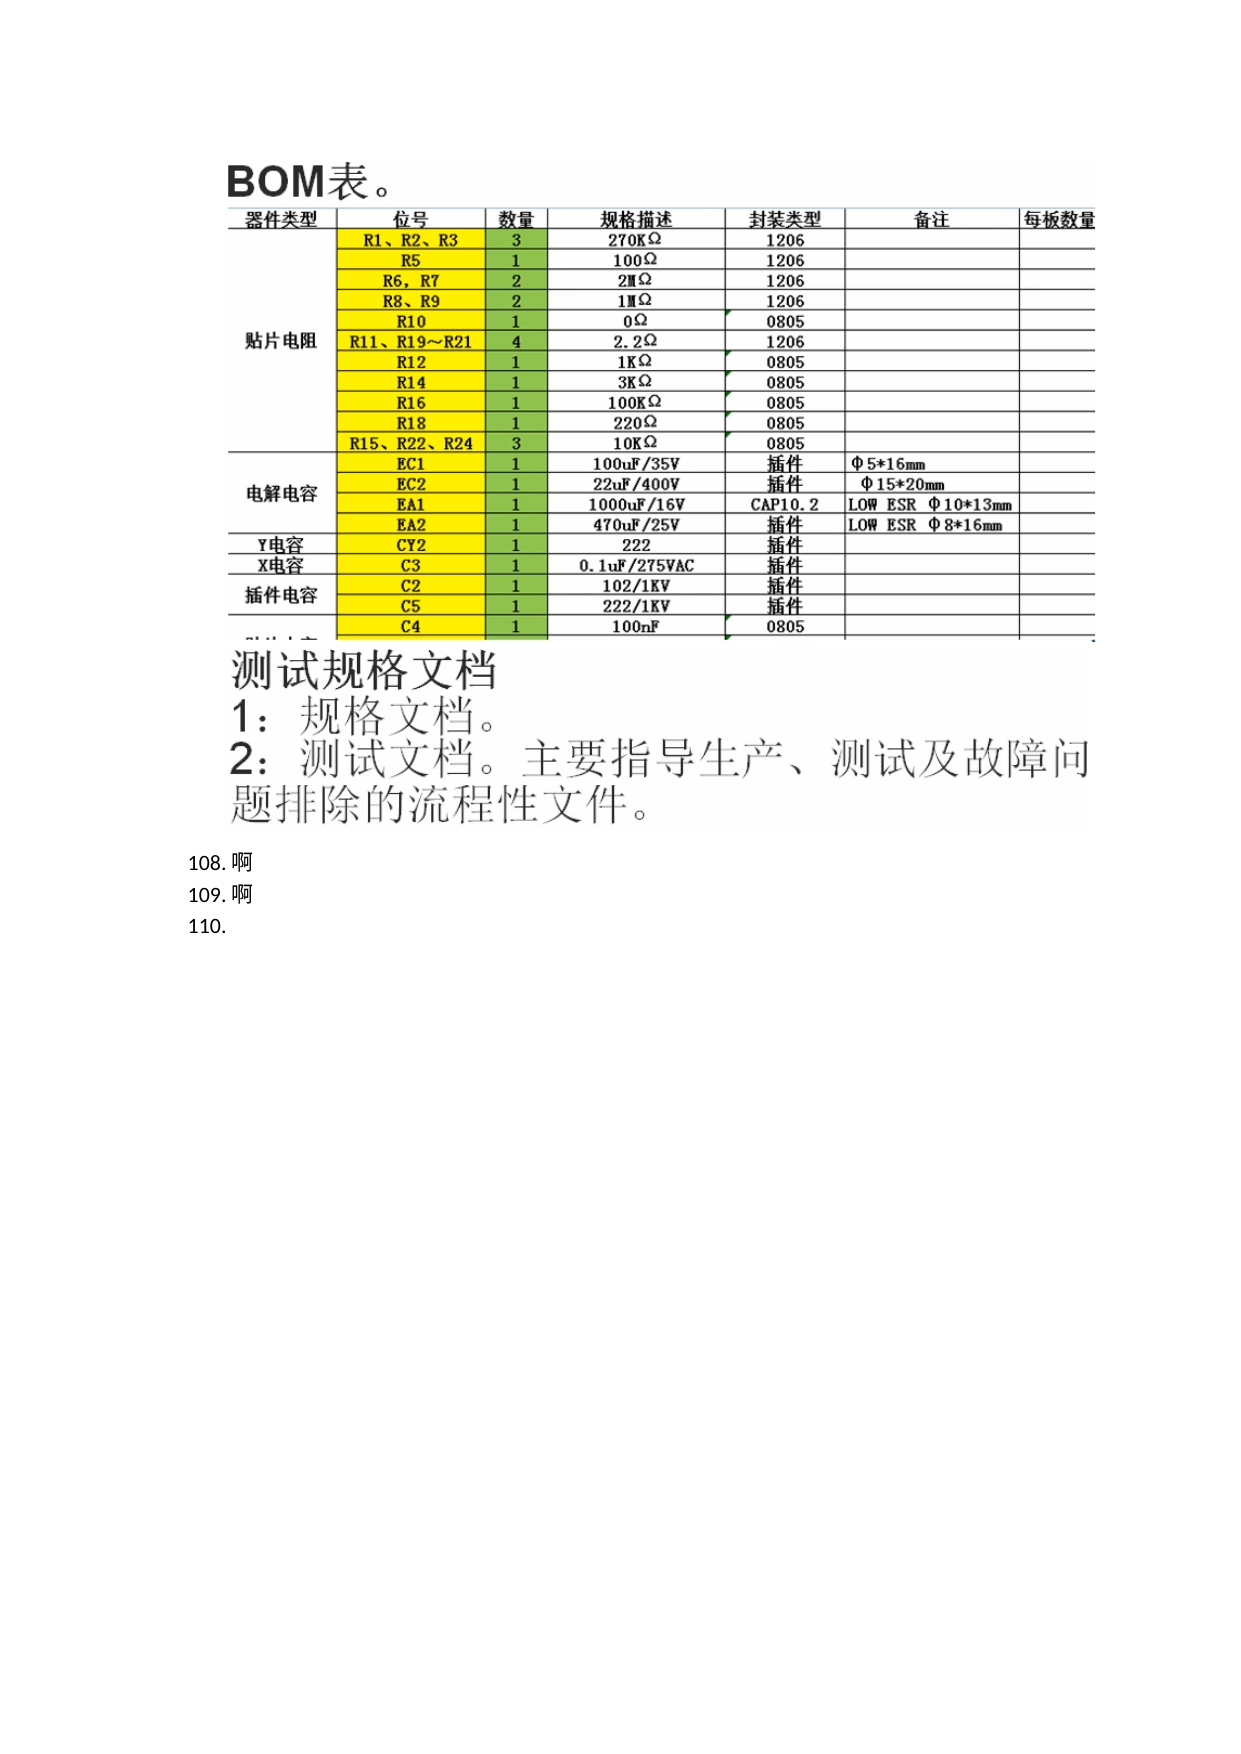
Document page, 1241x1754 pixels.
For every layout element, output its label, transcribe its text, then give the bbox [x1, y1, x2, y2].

list 啊 [187, 877, 1053, 909]
picture [225, 162, 1096, 642]
list 啊 [187, 844, 1053, 877]
picture [225, 649, 1089, 831]
